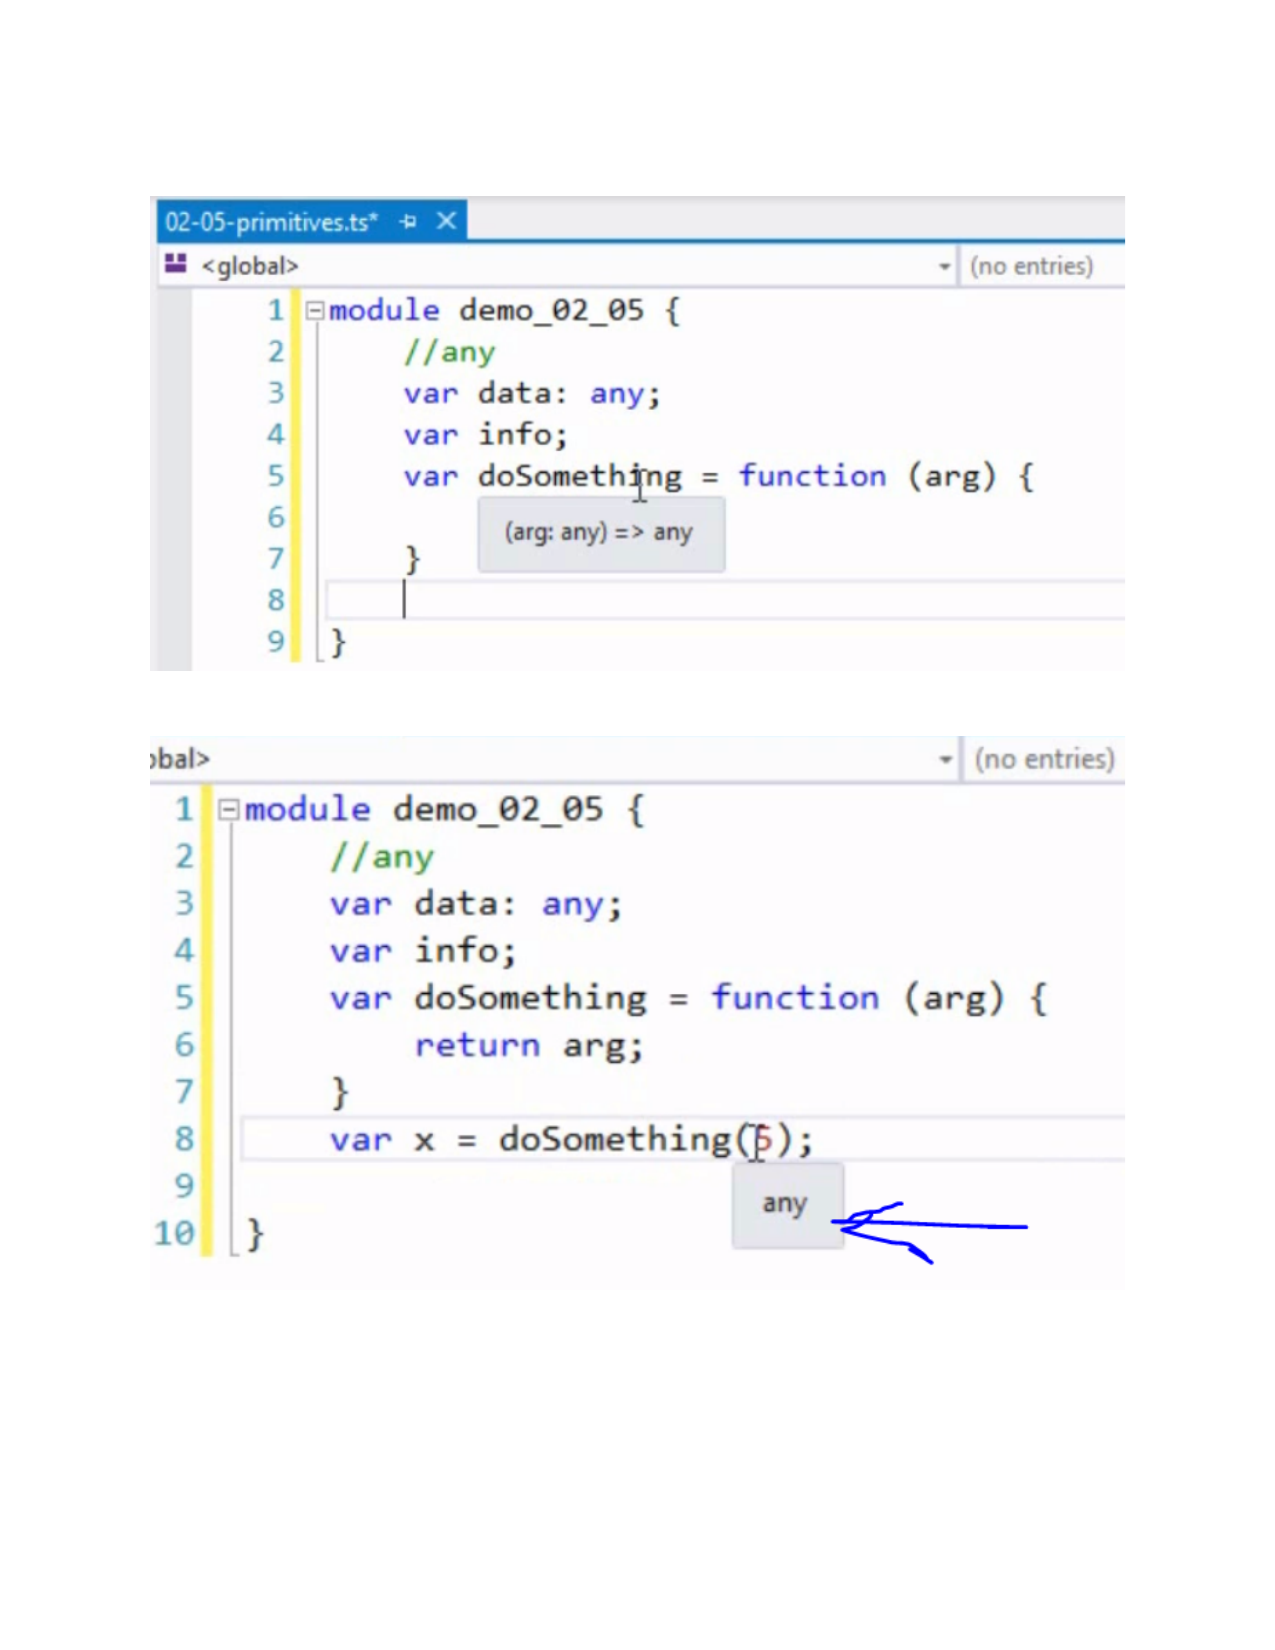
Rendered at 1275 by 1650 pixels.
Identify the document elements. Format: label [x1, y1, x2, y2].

picture [150, 196, 1125, 671]
picture [150, 736, 1125, 1290]
